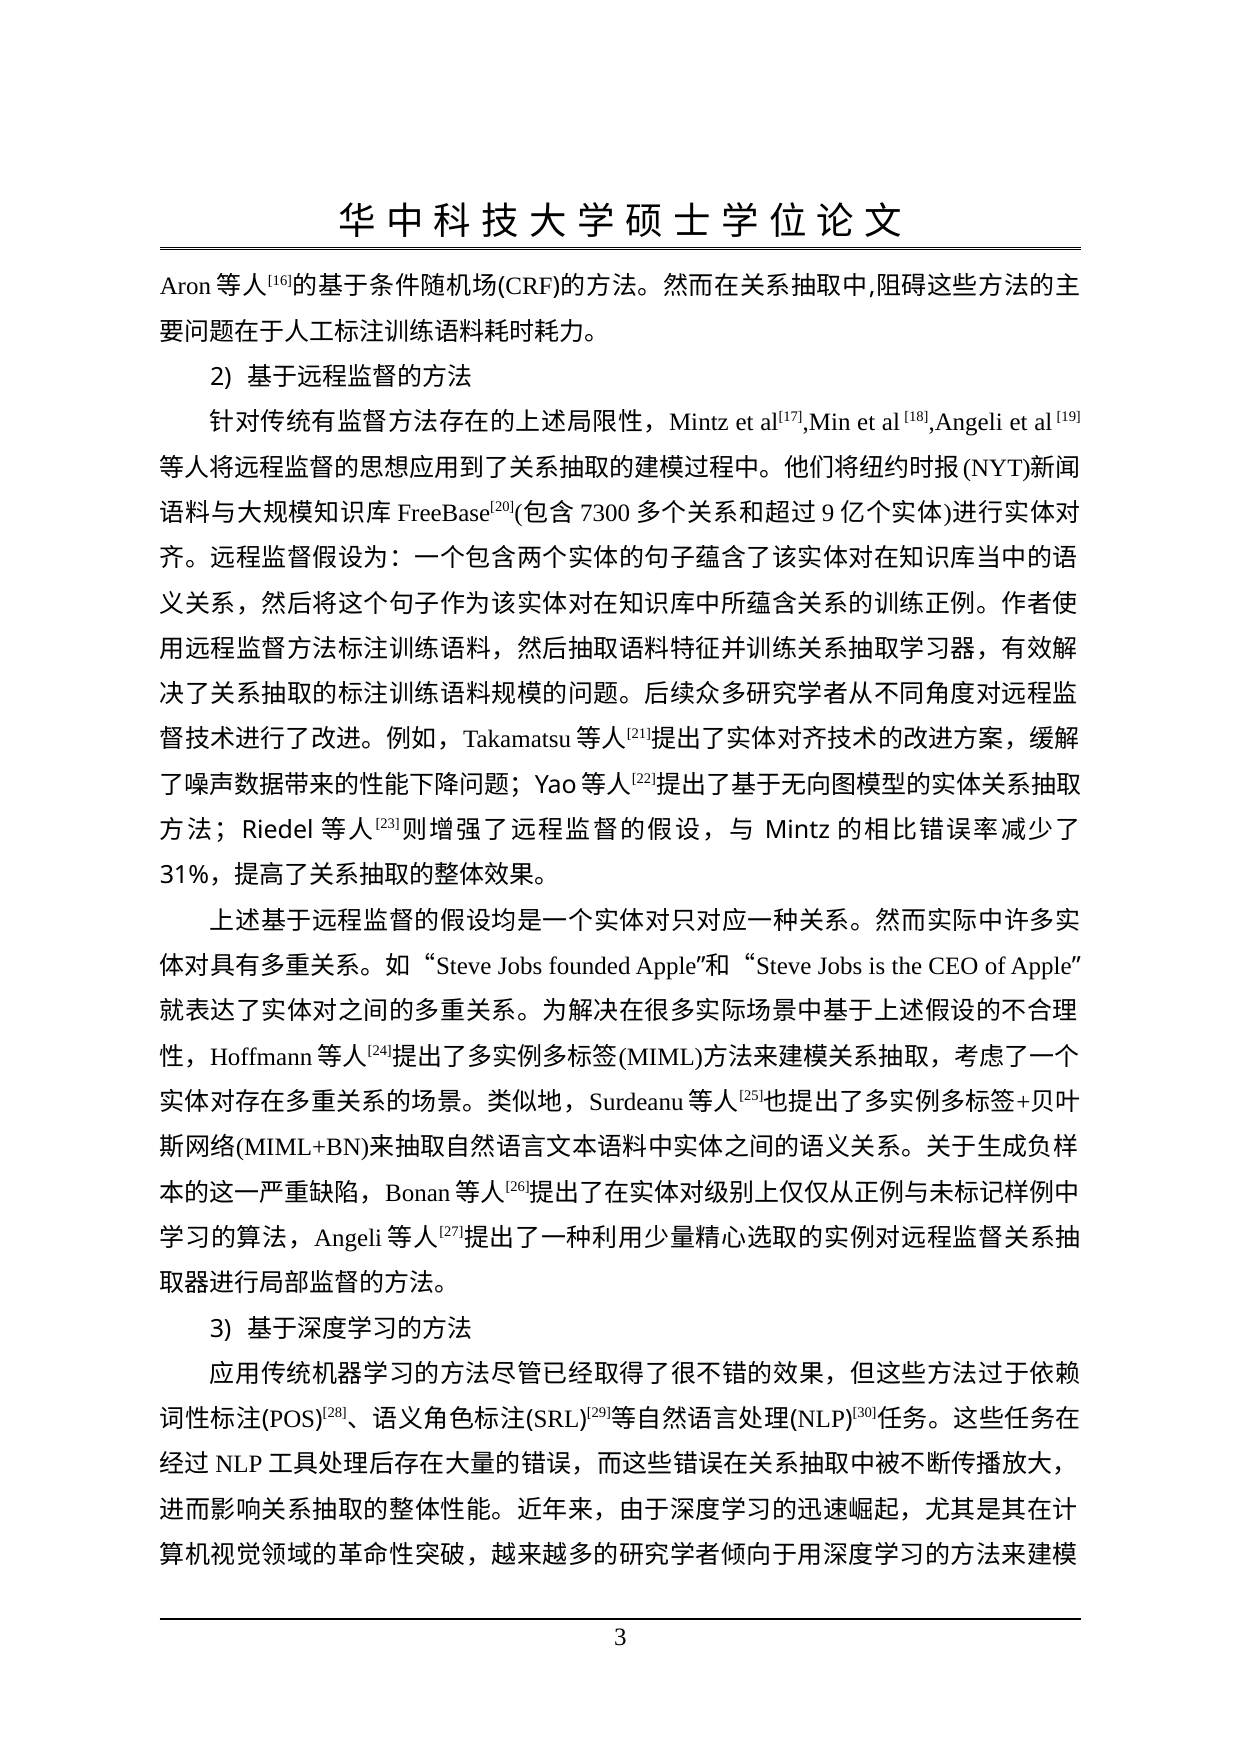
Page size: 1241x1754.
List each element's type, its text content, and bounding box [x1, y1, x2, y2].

text 针对传统有监督方法存在的上述局限性，Mintz et al[17],Min et al [18],Angeli et al [19]等人将远程监督的思想应用到了关系抽取的建模过程中。他们将纽约时报(NYT)新闻语料与大规模知识库FreeBase[20](包含7300多个关系和超过9亿个实体)进行实体对齐。远程监督假设为：一个包含两个实体的句子蕴含了该实体对在知识库当中的语义关系，然后将这个句子作为该实体对在知识库中所蕴含关系的训练正例。作者使用远程监督方法标注训练语料，然后抽取语料特征并训练关系抽取学习器，有效解决了关系抽取的标注训练语料规模的问题。后续众多研究学者从不同角度对远程监督技术进行了改进。例如，Takamatsu等人[21]提出了实体对齐技术的改进方案，缓解了噪声数据带来的性能下降问题；Yao等人[22]提出了基于无向图模型的实体关系抽取方法；Riedel等人[23]则增强了远程监督的假设，与 Mintz的相比错误率减少了31%，提高了关系抽取的整体效果。 [159, 402, 1081, 891]
list 基于远程监督的方法 [210, 356, 1081, 393]
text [159, 266, 1081, 347]
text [159, 1353, 1081, 1571]
list 基于深度学习的方法 [209, 1308, 1081, 1344]
text 上述基于远程监督的假设均是一个实体对只对应一种关系。然而实际中许多实体对具有多重关系。如“Steve Jobs founded Apple”和“Steve Jobs is the CEO of Apple”就表达了实体对之间的多重关系。为解决在很多实际场景中基于上述假设的不合理性，Hoffmann等人[24]提出了多实例多标签(MIML)方法来建模关系抽取，考虑了一个实体对存在多重关系的场景。类似地，Surdeanu等人[25]也提出了多实例多标签+贝叶斯网络(MIML+BN)来抽取自然语言文本语料中实体之间的语义关系。关于生成负样本的这一严重缺陷，Bonan等人[26]提出了在实体对级别上仅仅从正例与未标记样例中学习的算法，Angeli等人[27]提出了一种利用少量精心选取的实例对远程监督关系抽取器进行局部监督的方法。 [159, 900, 1081, 1299]
